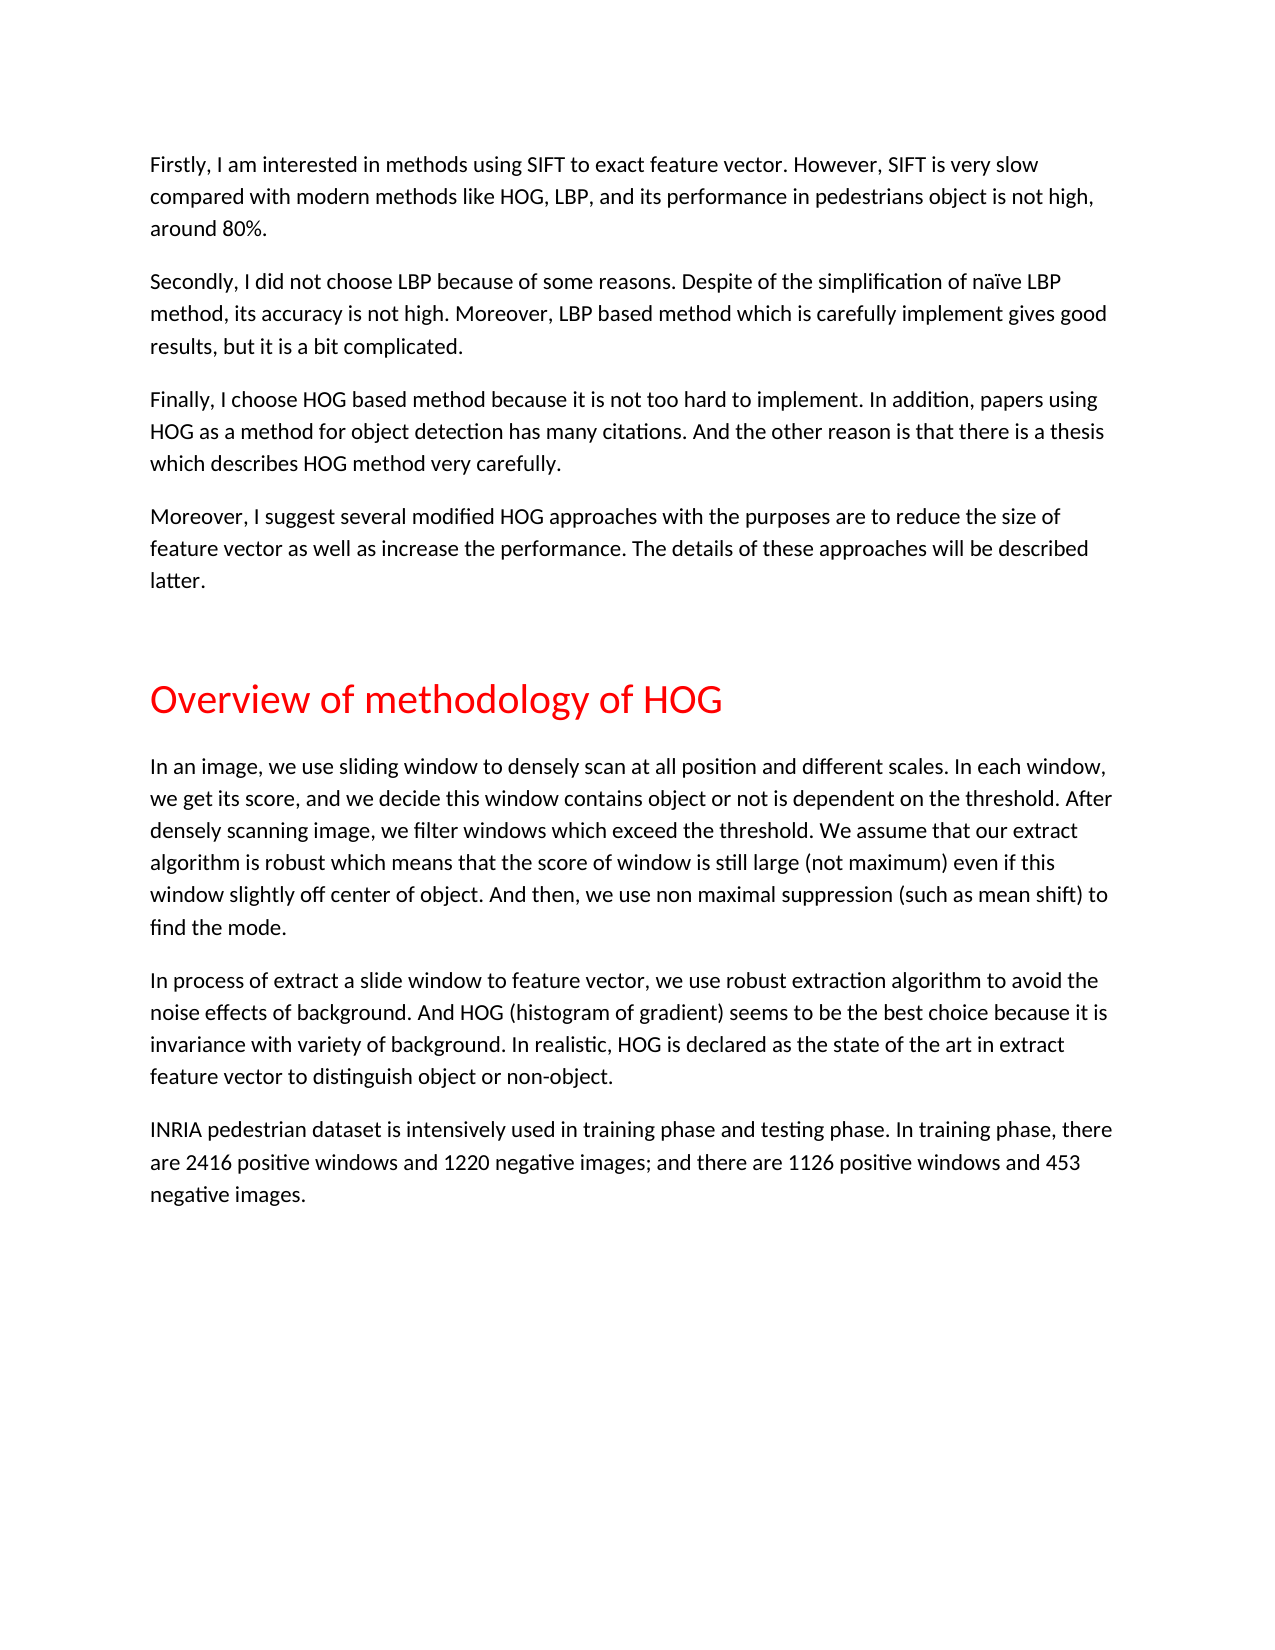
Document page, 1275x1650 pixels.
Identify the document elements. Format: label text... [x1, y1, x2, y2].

text In an image, we use sliding window to densely scan at all position and different scales. In each window, we get its score, and we decide this window contains object or not is dependent on the threshold. After densely scanning image, we filter windows which exceed the threshold. We assume that our extract algorithm is robust which means that the score of window is still large (not maximum) even if this window slightly off center of object. And then, we use non maximal suppression (such as mean shift) to find the mode. [150, 752, 1125, 941]
text Secondly, I did not choose LBP because of some reasons. Despite of the simplification of naïve LBP method, its accuracy is not high. Moreover, LBP based method which is carefully implement gives good results, but it is a bit complicated. [150, 267, 1125, 360]
text Firstly, I am interested in methods using SIFT to exact feature vector. However, SIFT is very slow compared with modern methods like HOG, LBP, and its performance in pedestrians object is not high, around 80%. [150, 150, 1125, 242]
text In process of extract a slide window to feature vector, we use robust extraction algorithm to avoid the noise effects of background. And HOG (histogram of gradient) seems to be the best choice because it is invariance with variety of background. In realistic, HOG is declared as the state of the art in extract feature vector to distinguish object or non-object. [150, 966, 1125, 1090]
text Finally, I choose HOG based method because it is not too hard to implement. In addition, papers using HOG as a method for object detection has many citations. And the other reason is that there is a thesis which describes HOG method very carefully. [150, 385, 1125, 477]
text Overview of methodology of HOG [150, 673, 1125, 723]
text Moreover, I suggest several modified HOG approaches with the purposes are to reduce the size of feature vector as well as increase the performance. The details of these approaches will be described latter. [150, 502, 1125, 594]
text INRIA pedestrian dataset is intensively used in training phase and testing phase. In training phase, there are 2416 positive windows and 1220 negative images; and there are 1126 positive windows and 453 negative images. [150, 1115, 1125, 1208]
